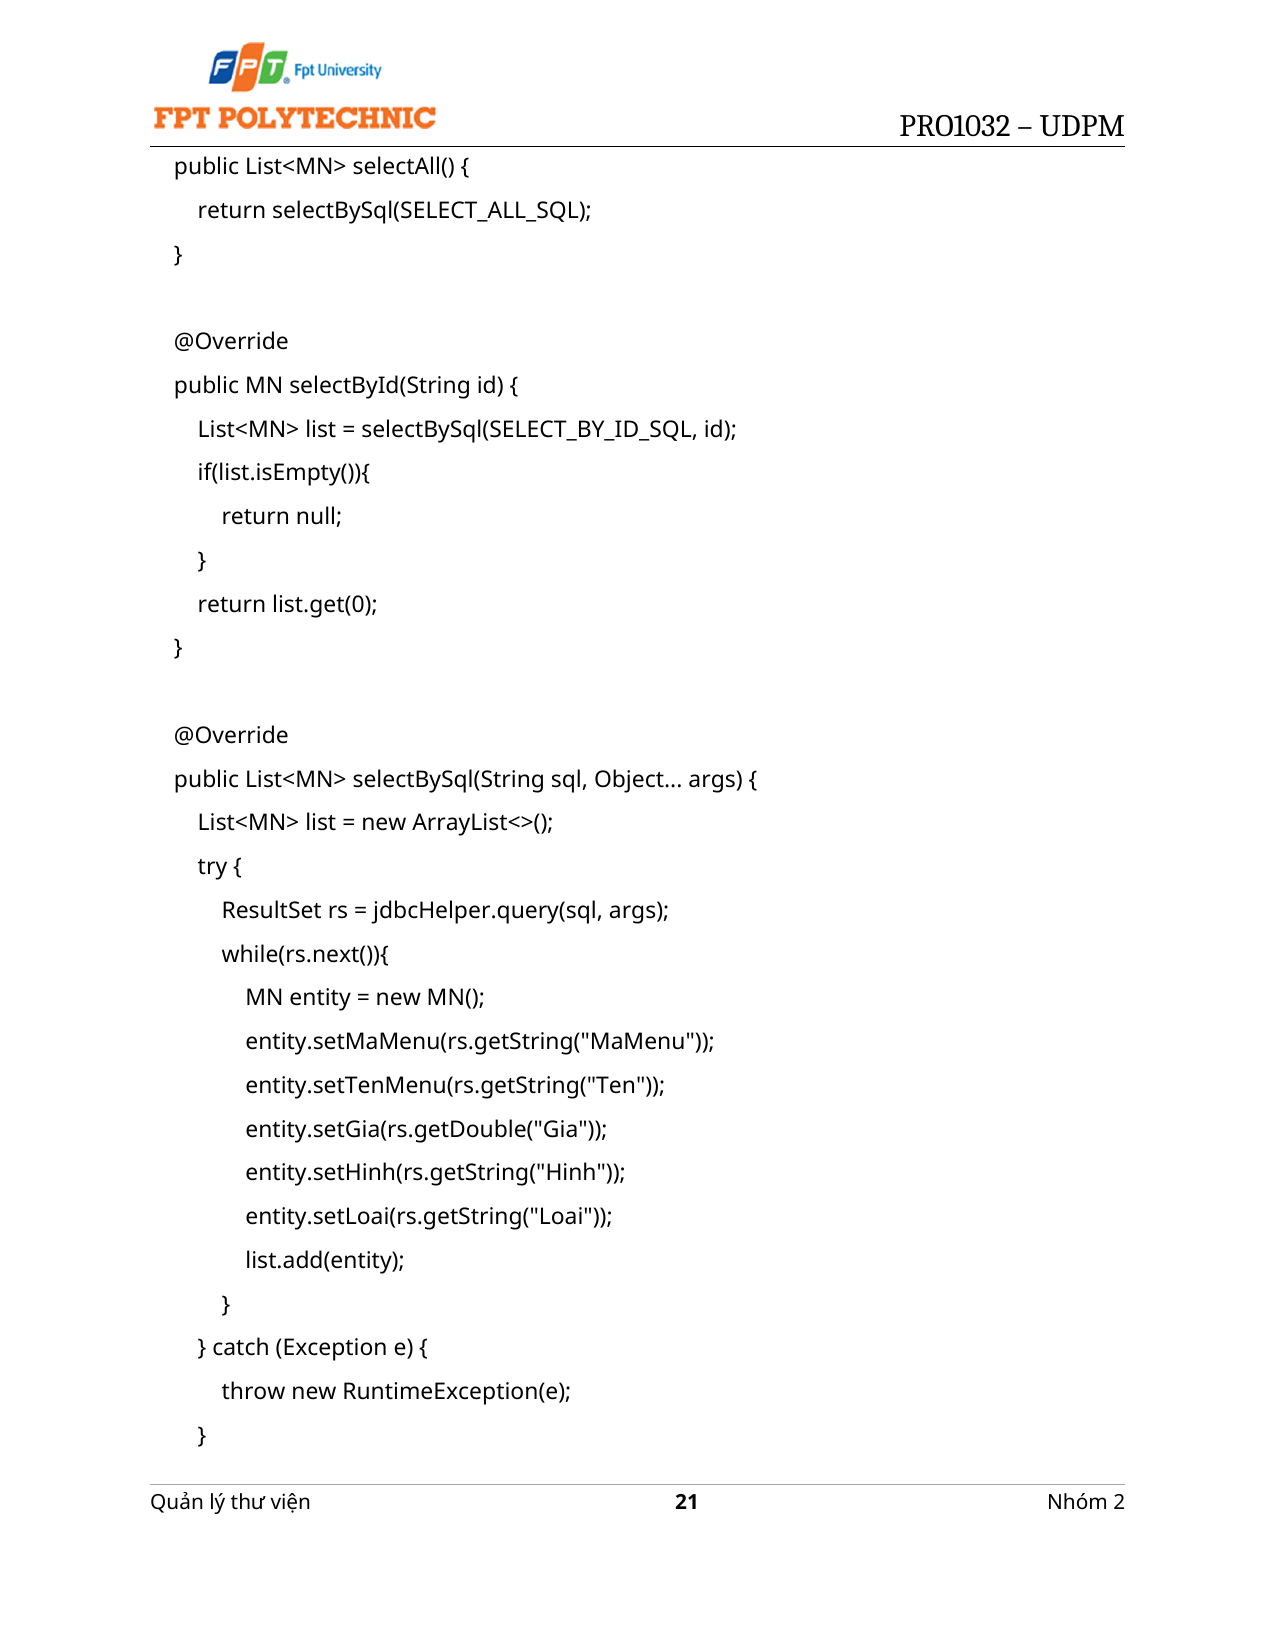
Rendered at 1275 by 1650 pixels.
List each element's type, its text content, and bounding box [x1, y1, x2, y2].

text } [150, 1287, 1125, 1319]
text ResultSet rs = jdbcHelper.query(sql, args); [150, 894, 1125, 925]
picture [150, 37, 443, 137]
text return list.get(0); [150, 587, 1125, 619]
text return null; [150, 500, 1125, 531]
text entity.setTenMenu(rs.getString("Ten")); [150, 1069, 1125, 1100]
text if(list.isEmpty()){ [150, 456, 1125, 487]
text } [150, 544, 1125, 575]
text List<MN> list = selectBySql(SELECT_BY_ID_SQL, id); [150, 412, 1125, 444]
text } [150, 1419, 1125, 1450]
text } catch (Exception e) { [150, 1331, 1125, 1362]
text @Override [150, 719, 1125, 750]
text entity.setHinh(rs.getString("Hinh")); [150, 1156, 1125, 1187]
text MN entity = new MN(); [150, 981, 1125, 1012]
text public List<MN> selectBySql(String sql, Object... args) { [150, 762, 1125, 794]
text @Override [150, 325, 1125, 356]
text try { [150, 850, 1125, 881]
text entity.setMaMenu(rs.getString("MaMenu")); [150, 1025, 1125, 1056]
text return selectBySql(SELECT_ALL_SQL); [150, 194, 1125, 225]
text public List<MN> selectAll() { [150, 150, 1125, 181]
text } [150, 631, 1125, 662]
text List<MN> list = new ArrayList<>(); [150, 806, 1125, 837]
text entity.setLoai(rs.getString("Loai")); [150, 1200, 1125, 1231]
text list.add(entity); [150, 1244, 1125, 1275]
text while(rs.next()){ [150, 937, 1125, 969]
text throw new RuntimeException(e); [150, 1375, 1125, 1406]
text public MN selectById(String id) { [150, 369, 1125, 400]
text } [150, 237, 1125, 269]
text entity.setGia(rs.getDouble("Gia")); [150, 1112, 1125, 1144]
